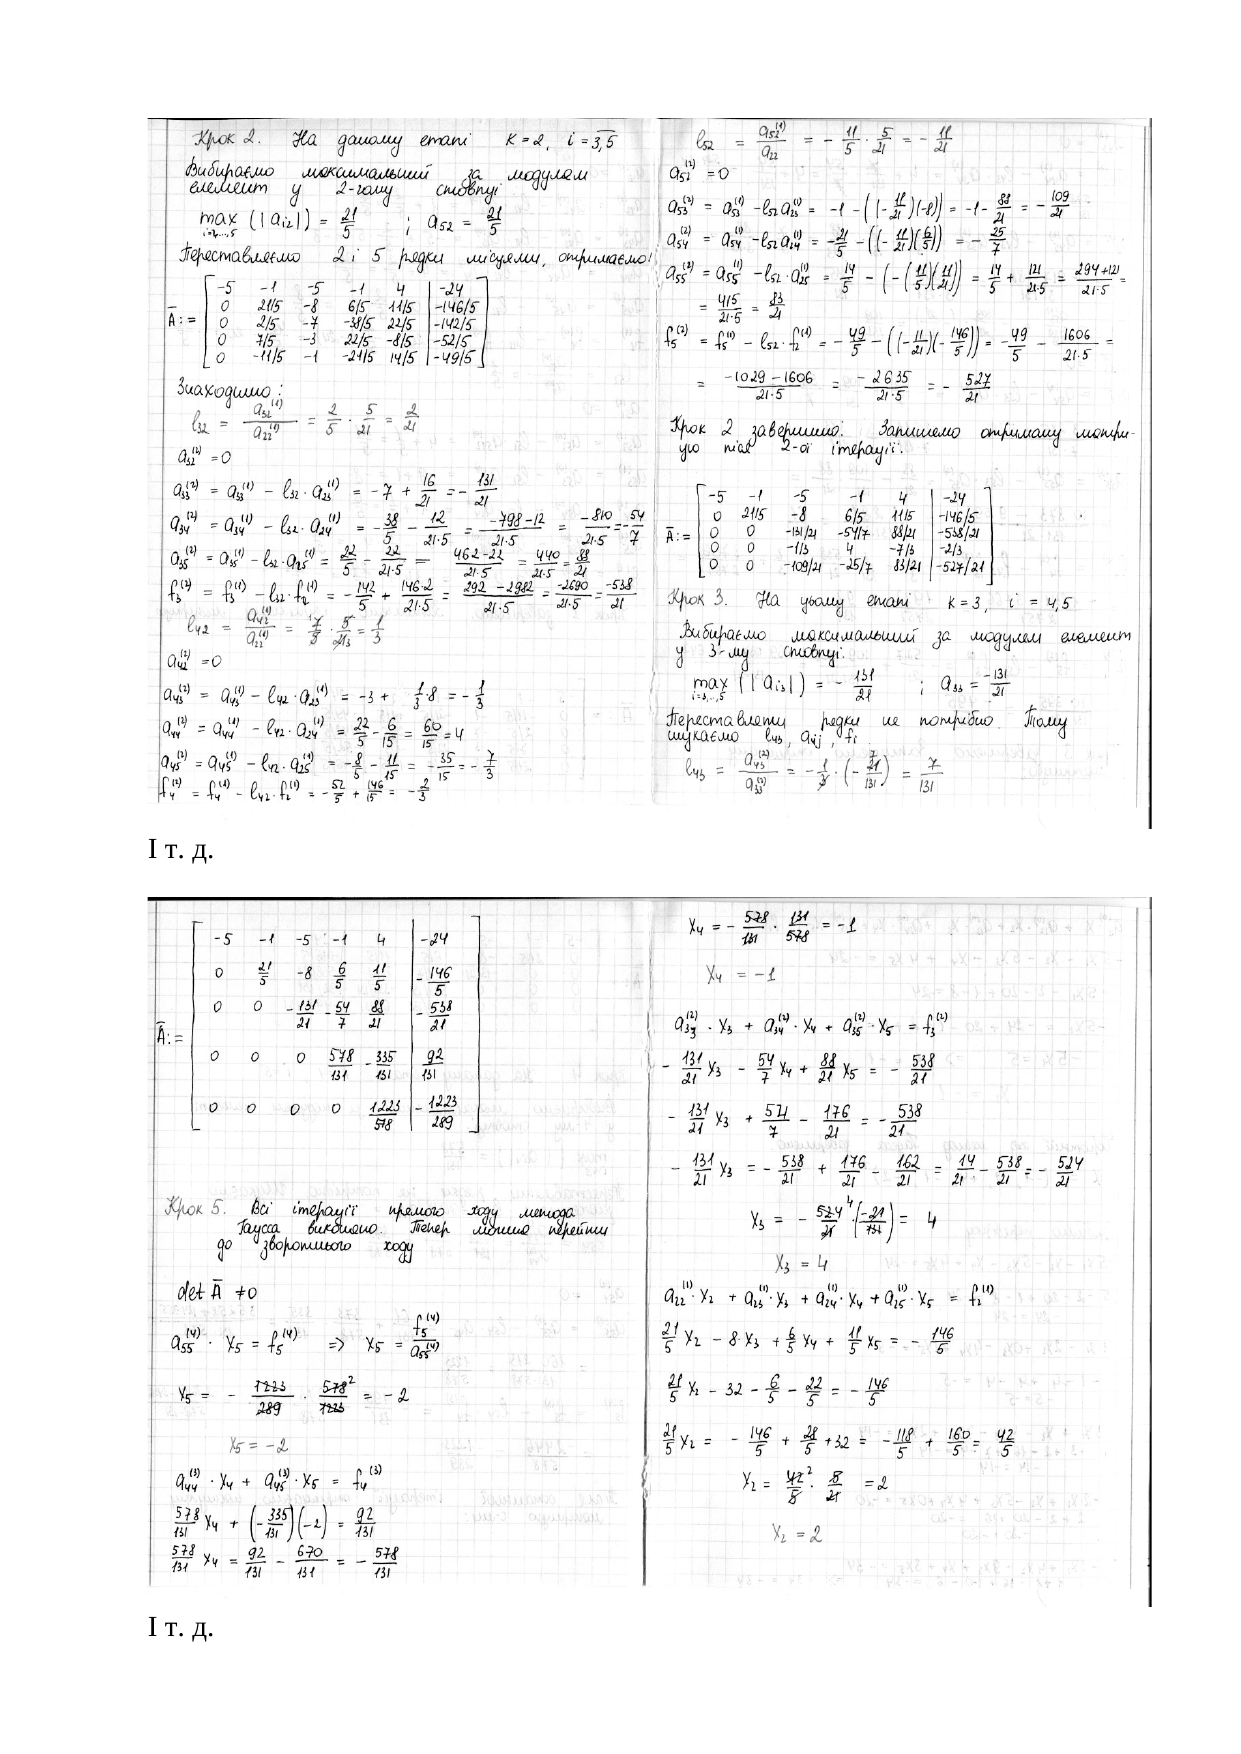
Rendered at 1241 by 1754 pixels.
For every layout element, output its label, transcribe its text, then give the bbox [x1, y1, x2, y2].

picture [147, 897, 1152, 1607]
list І т. д. [148, 1609, 1152, 1643]
list І т. д. [148, 831, 1152, 864]
picture [147, 118, 1152, 829]
